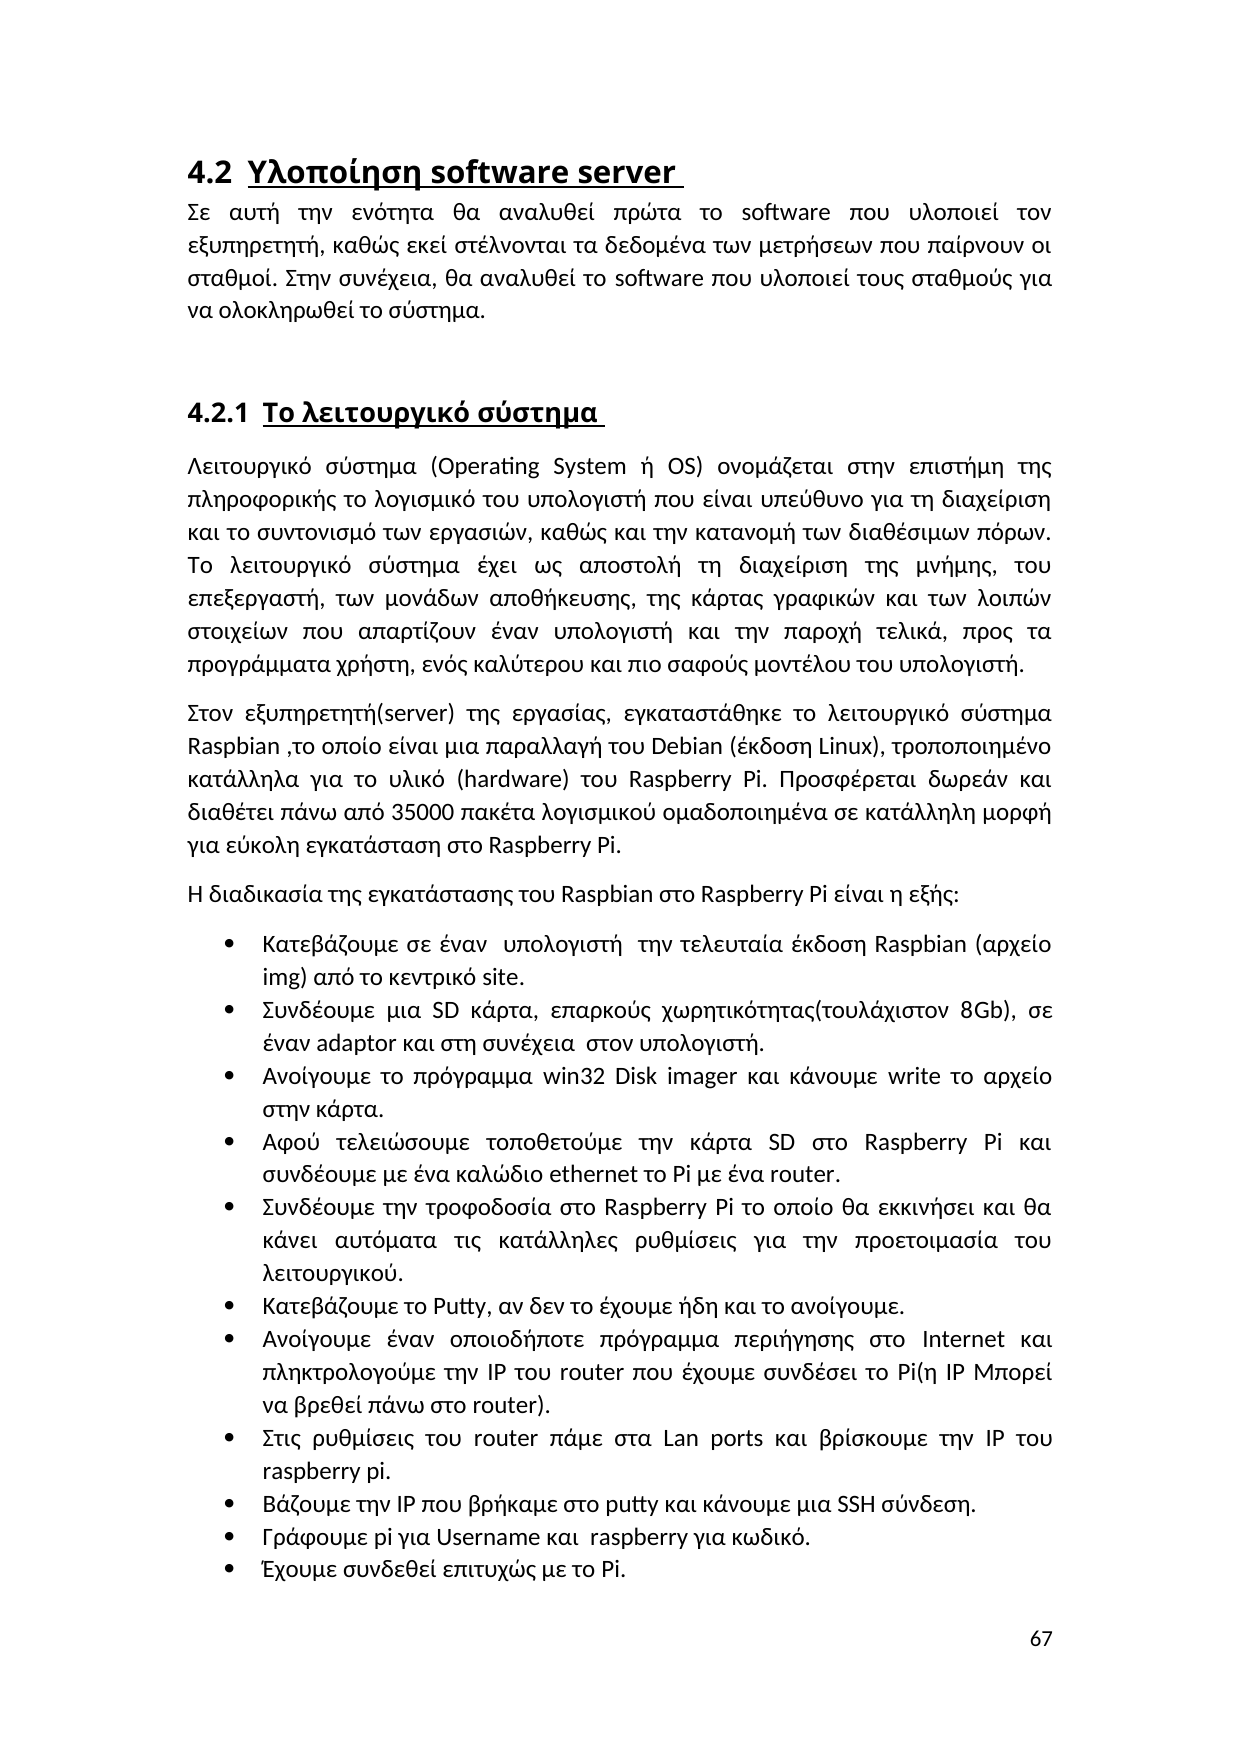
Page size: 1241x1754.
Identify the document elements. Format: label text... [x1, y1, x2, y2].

text Λειτουργικό σύστημα (Operating System ή OS) ονομάζεται στην επιστήμη της πληροφορικής το λογισμικό του υπολογιστή που είναι υπεύθυνο για τη διαχείριση και το συντονισμό των εργασιών, καθώς και την κατανομή των διαθέσιμων πόρων. Το λειτουργικό σύστημα έχει ως αποστολή τη διαχείριση της μνήμης, του επεξεργαστή, των μονάδων αποθήκευσης, της κάρτας γραφικών και των λοιπών στοιχείων που απαρτίζουν έναν υπολογιστή και την παροχή τελικά, προς τα προγράμματα χρήστη, ενός καλύτερου και πιο σαφούς μοντέλου του υπολογιστή. [187, 450, 1053, 678]
list Συνδέουμε μια SD κάρτα, επαρκούς χωρητικότητας(τουλάχιστον 8Gb), σε έναν adaptor και στη συνέχεια στον υπολογιστή. [225, 994, 1053, 1057]
list Αφού τελειώσουμε τοποθετούμε την κάρτα SD στο Raspberry Pi και συνδέουμε με ένα καλώδιο ethernet το Pi με ένα router. [225, 1126, 1053, 1189]
list Ανοίγουμε το πρόγραμμα win32 Disk imager και κάνουμε write το αρχείο στην κάρτα. [225, 1060, 1053, 1123]
list Συνδέουμε την τροφοδοσία στο Raspberry Pi το οποίο θα εκκινήσει και θα κάνει αυτόματα τις κατάλληλες ρυθμίσεις για την προετοιμασία του λειτουργικού. [225, 1192, 1053, 1288]
list Κατεβάζουμε το Putty, αν δεν το έχουμε ήδη και το ανοίγουμε. [225, 1290, 1053, 1321]
list Στις ρυθμίσεις του router πάμε στα Lan ports και βρίσκουμε την IP του raspberry pi. [225, 1422, 1053, 1485]
list Έχουμε συνδεθεί επιτυχώς με το Pi. [225, 1554, 1053, 1584]
text Στον εξυπηρετητή(server) της εργασίας, εγκαταστάθηκε το λειτουργικό σύστημα Raspbian ,το οποίο είναι μια παραλλαγή του Debian (έκδοση Linux), τροποποιημένο κατάλληλα για το υλικό (hardware) του Raspberry Pi. Προσφέρεται δωρεάν και διαθέτει πάνω από 35000 πακέτα λογισμικού ομαδοποιημένα σε κατάλληλη μορφή για εύκολη εγκατάσταση στο Raspberry Pi. [187, 697, 1053, 859]
text Σε αυτή την ενότητα θα αναλυθεί πρώτα το software που υλοποιεί τον εξυπηρετητή, καθώς εκεί στέλνονται τα δεδομένα των μετρήσεων που παίρνουν οι σταθμοί. Στην συνέχεια, θα αναλυθεί το software που υλοποιεί τους σταθμούς για να ολοκληρωθεί το σύστημα. [187, 196, 1053, 325]
subtitle Yλοποίηση software server [187, 150, 1053, 193]
list Γράφουμε pi για Username και raspberry για κωδικό. [225, 1521, 1053, 1551]
list Βάζουμε την IP που βρήκαμε στο putty και κάνουμε μια SSH σύνδεση. [225, 1488, 1053, 1518]
list Κατεβάζουμε σε έναν υπολογιστή την τελευταία έκδοση Raspbian (αρχείο img) από το κεντρικό site. [225, 928, 1053, 992]
list Ανοίγουμε έναν οποιοδήποτε πρόγραμμα περιήγησης στο Internet και πληκτρολογούμε την IP του router που έχουμε συνδέσει το Pi(η IP Μπορεί να βρεθεί πάνω στο router). [225, 1323, 1053, 1419]
text H διαδικασία της εγκατάστασης του Raspbian στο Raspberry Pi είναι η εξής: [187, 879, 1053, 909]
subtitle Το λειτουργικό σύστημα [187, 394, 1053, 431]
